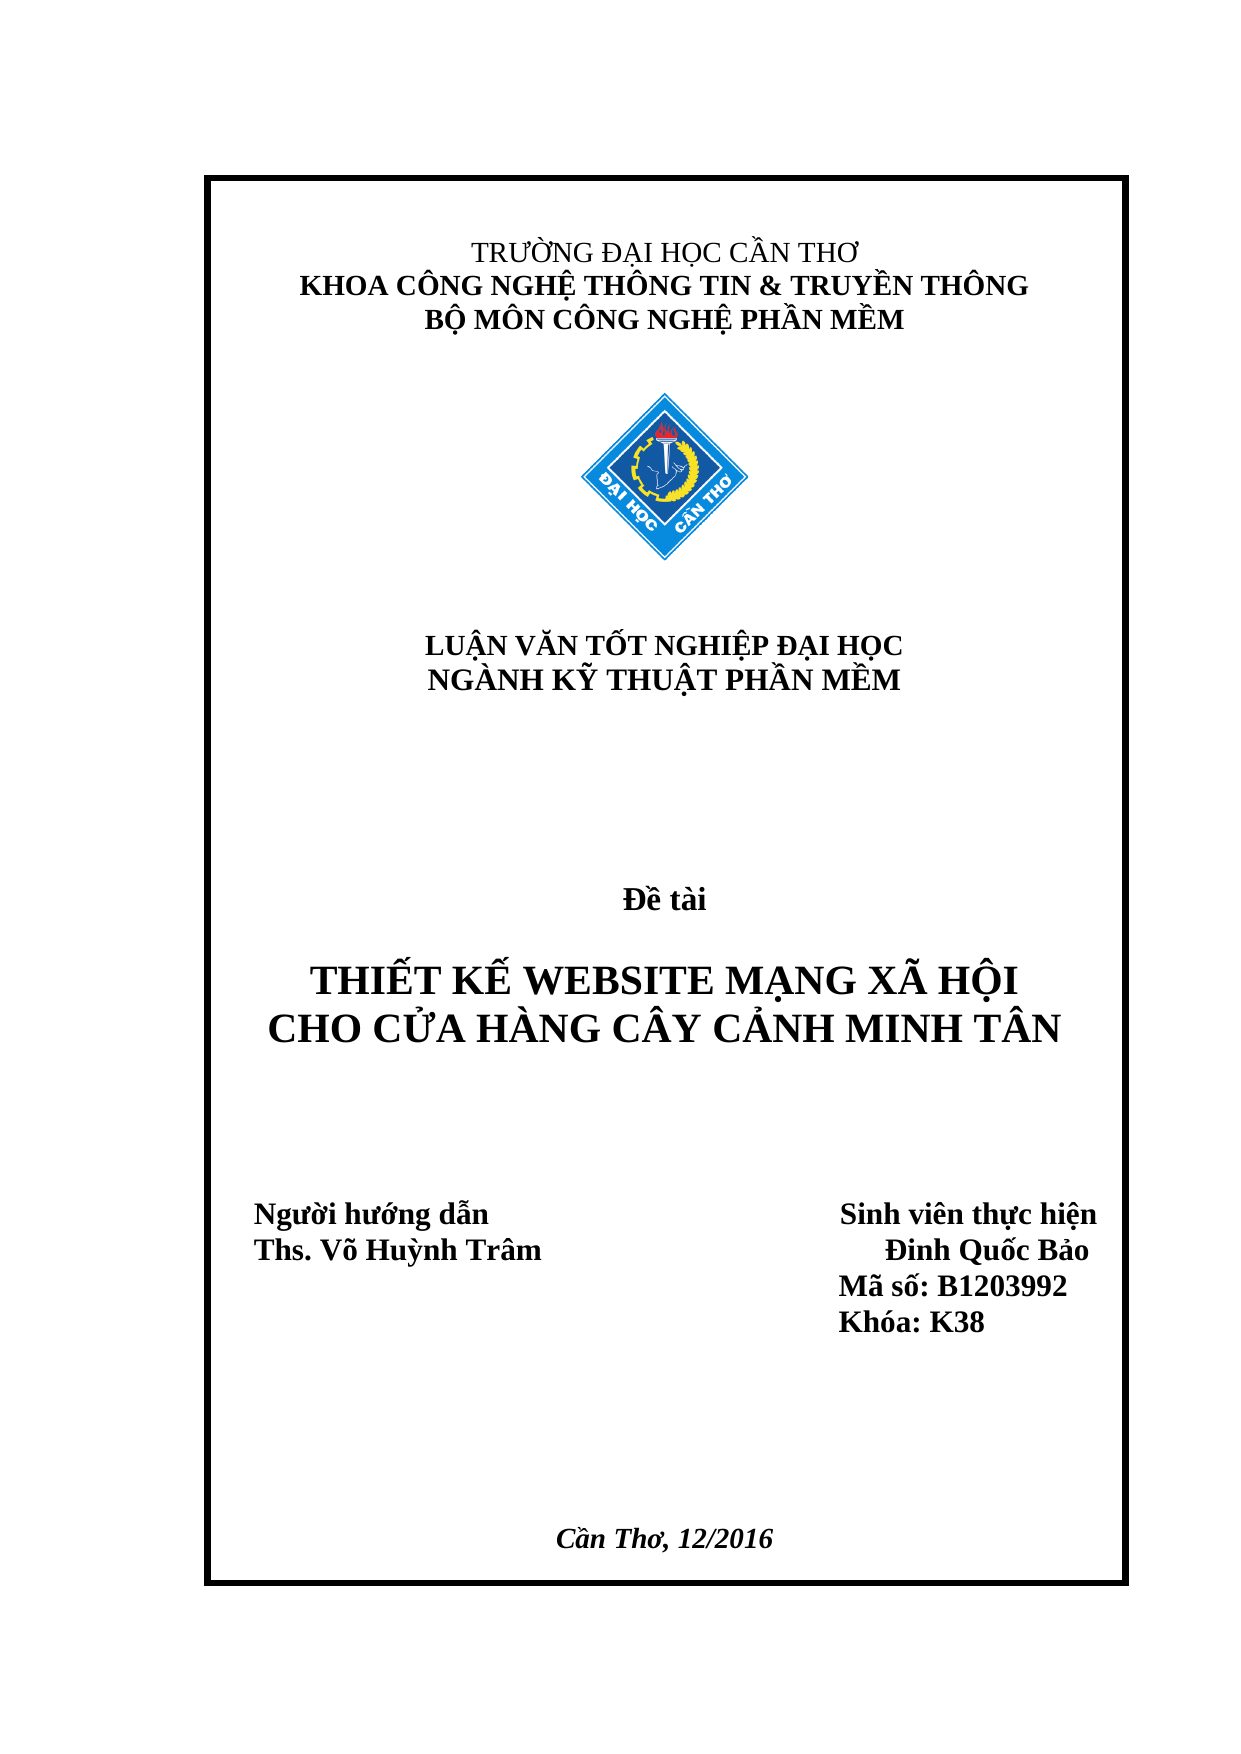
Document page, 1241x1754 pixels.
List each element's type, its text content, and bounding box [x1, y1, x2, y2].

text Mã số: B1203992 [207, 1267, 1122, 1303]
text TRƯỜNG ĐẠI HỌC CẦN THƠ [207, 235, 1122, 268]
text BỘ MÔN CÔNG NGHỆ PHẦN MỀM [207, 302, 1122, 335]
text CHO CỬA HÀNG CÂY CẢNH MINH TÂN [207, 1004, 1122, 1052]
text Đề tài [207, 879, 1122, 917]
text Người hướng dẫn Sinh viên thực hiện [207, 1195, 1122, 1231]
text LUẬN VĂN TỐT NGHIỆP ĐẠI HỌC [207, 628, 1122, 661]
text NGÀNH KỸ THUẬT PHẦN MỀM [207, 661, 1122, 697]
text Ths. Võ Huỳnh Trâm Đinh Quốc Bảo [207, 1231, 1122, 1267]
text THIẾT KẾ WEBSITE MẠNG XÃ HỘI [207, 956, 1122, 1004]
text KHOA CÔNG NGHỆ THÔNG TIN & TRUYỀN THÔNG [207, 268, 1122, 302]
text Cần Thơ, 12/2016 [207, 1521, 1122, 1555]
picture [580, 392, 749, 561]
text Khóa: K38 [207, 1303, 1122, 1339]
